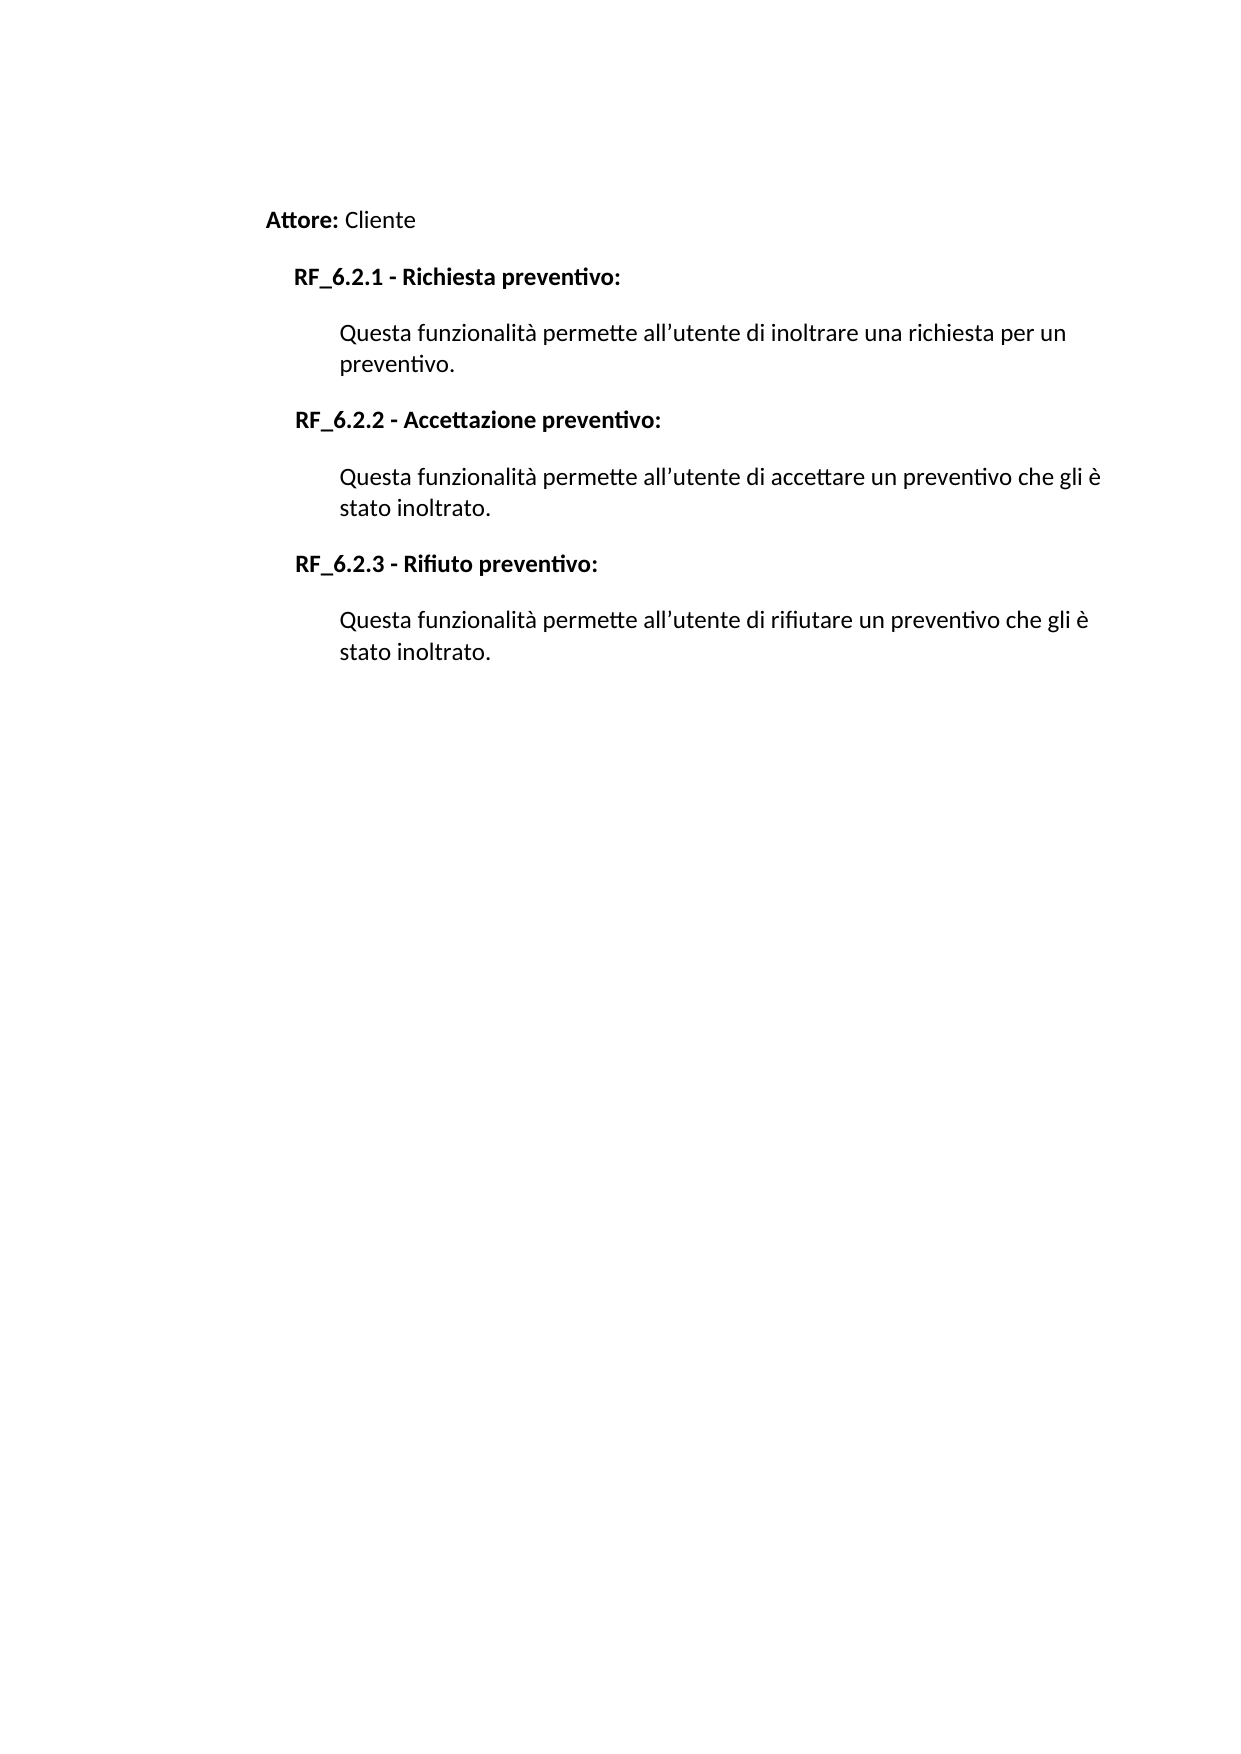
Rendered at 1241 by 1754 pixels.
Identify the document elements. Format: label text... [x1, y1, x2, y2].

text Questa funzionalità permette all’utente di accettare un preventivo che gli è stato inoltrato. [339, 460, 1122, 523]
text Attore: Cliente [192, 204, 1122, 235]
text RF_6.2.2 - Accettazione preventivo: [266, 404, 1122, 435]
text RF_6.2.1 - Richiesta preventivo: [266, 260, 1122, 291]
text RF_6.2.3 - Rifiuto preventivo: [266, 548, 1122, 579]
text Questa funzionalità permette all’utente di inoltrare una richiesta per un preventivo. [339, 316, 1122, 379]
text Questa funzionalità permette all’utente di rifiutare un preventivo che gli è stato inoltrato. [339, 604, 1122, 666]
